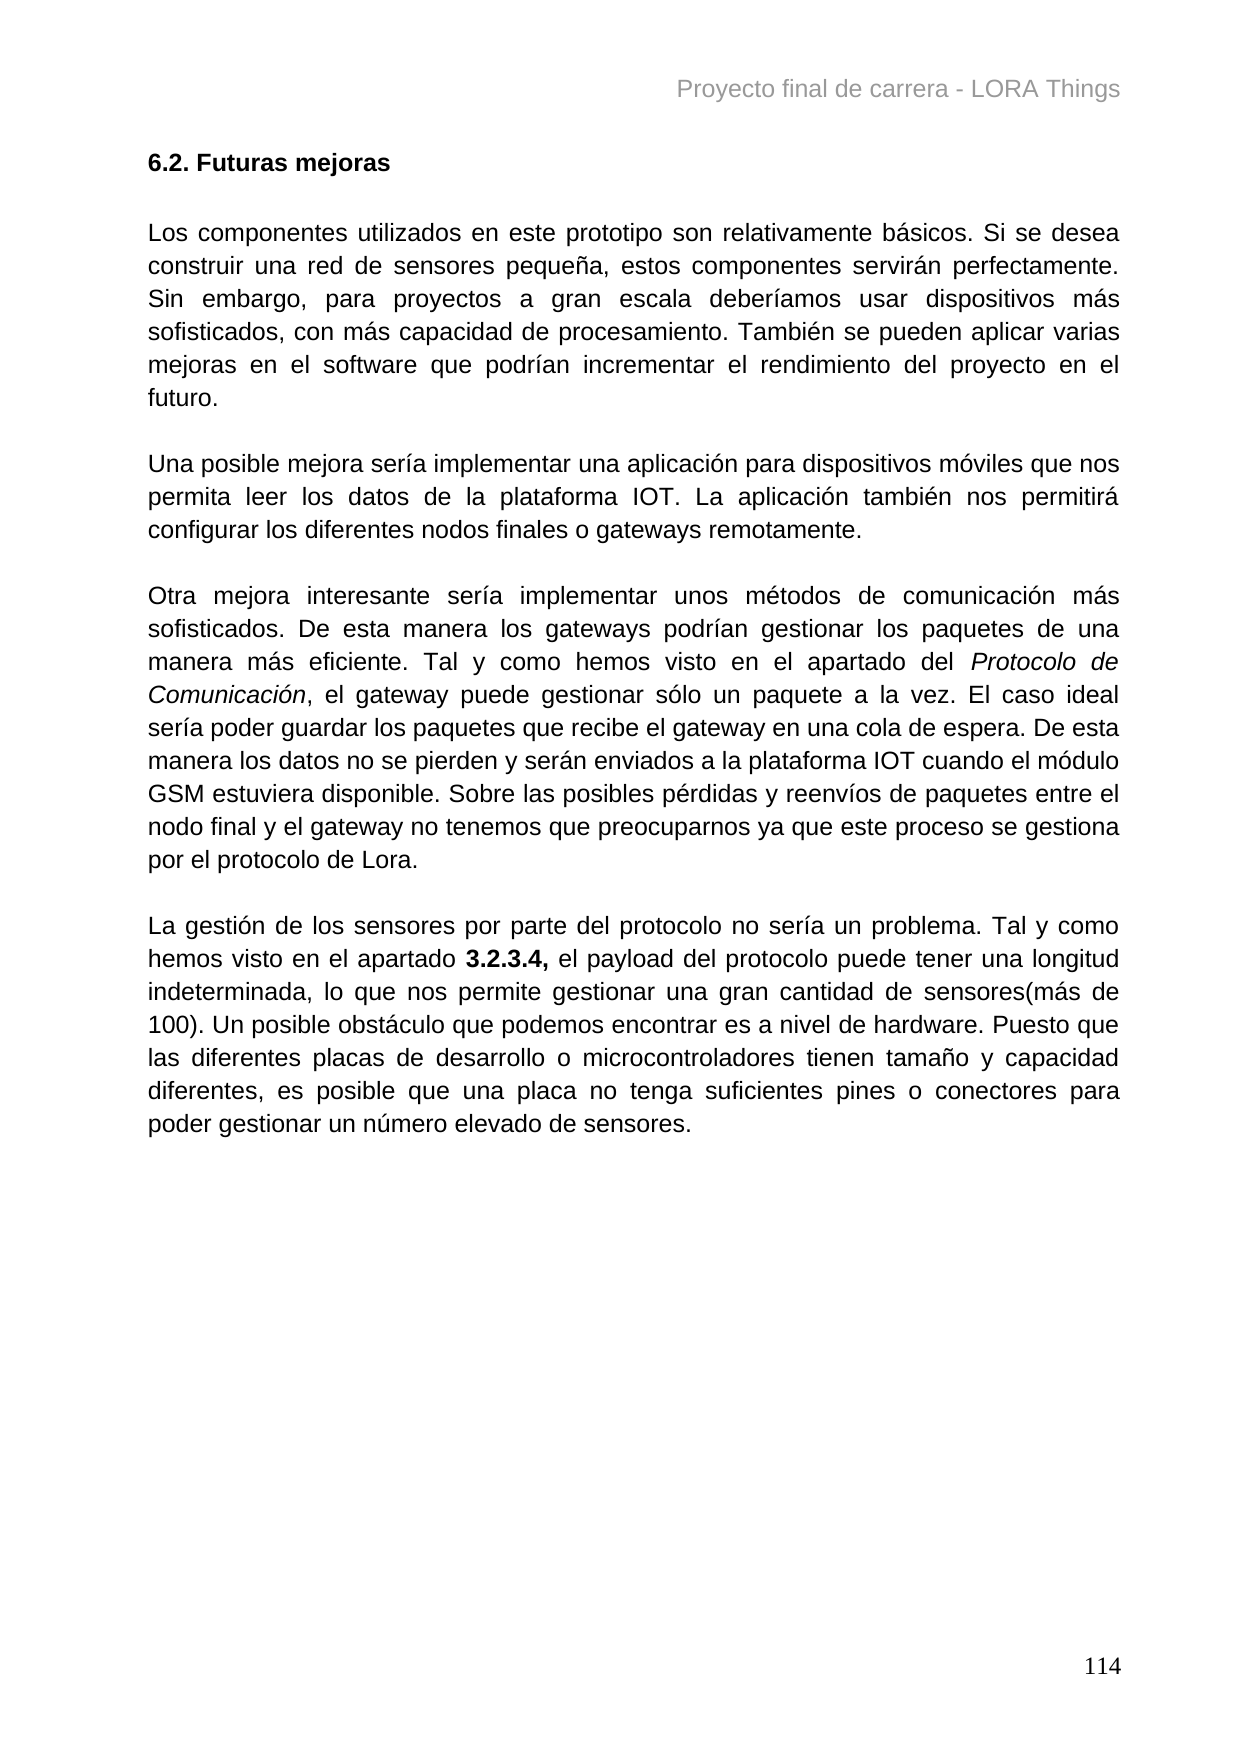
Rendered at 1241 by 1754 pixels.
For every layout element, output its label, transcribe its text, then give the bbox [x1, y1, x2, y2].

subtitle 6.2. Futuras mejoras [148, 148, 1121, 176]
text Otra mejora interesante sería implementar unos métodos de comunicación más sofisticados. De esta manera los gateways podrían gestionar los paquetes de una manera más eficiente. Tal y como hemos visto en el apartado del Protocolo de Comunicación, el gateway puede gestionar sólo un paquete a la vez. El caso ideal sería poder guardar los paquetes que recibe el gateway en una cola de espera. De esta manera los datos no se pierden y serán enviados a la plataforma IOT cuando el módulo GSM estuviera disponible. Sobre las posibles pérdidas y reenvíos de paquetes entre el nodo final y el gateway no tenemos que preocuparnos ya que este proceso se gestiona por el protocolo de Lora. [148, 581, 1121, 874]
text La gestión de los sensores por parte del protocolo no sería un problema. Tal y como hemos visto en el apartado 3.2.3.4, el payload del protocolo puede tener una longitud indeterminada, lo que nos permite gestionar una gran cantidad de sensores(más de 100). Un posible obstáculo que podemos encontrar es a nivel de hardware. Puesto que las diferentes placas de desarrollo o microcontroladores tienen tamaño y capacidad diferentes, es posible que una placa no tenga suficientes pines o conectores para poder gestionar un número elevado de sensores. [148, 911, 1121, 1138]
text Los componentes utilizados en este prototipo son relativamente básicos. Si se desea construir una red de sensores pequeña, estos componentes servirán perfectamente. Sin embargo, para proyectos a gran escala deberíamos usar dispositivos más sofisticados, con más capacidad de procesamiento. También se pueden aplicar varias mejoras en el software que podrían incrementar el rendimiento del proyecto en el futuro. [148, 218, 1121, 412]
text Una posible mejora sería implementar una aplicación para dispositivos móviles que nos permita leer los datos de la plataforma IOT. La aplicación también nos permitirá configurar los diferentes nodos finales o gateways remotamente. [148, 449, 1121, 544]
